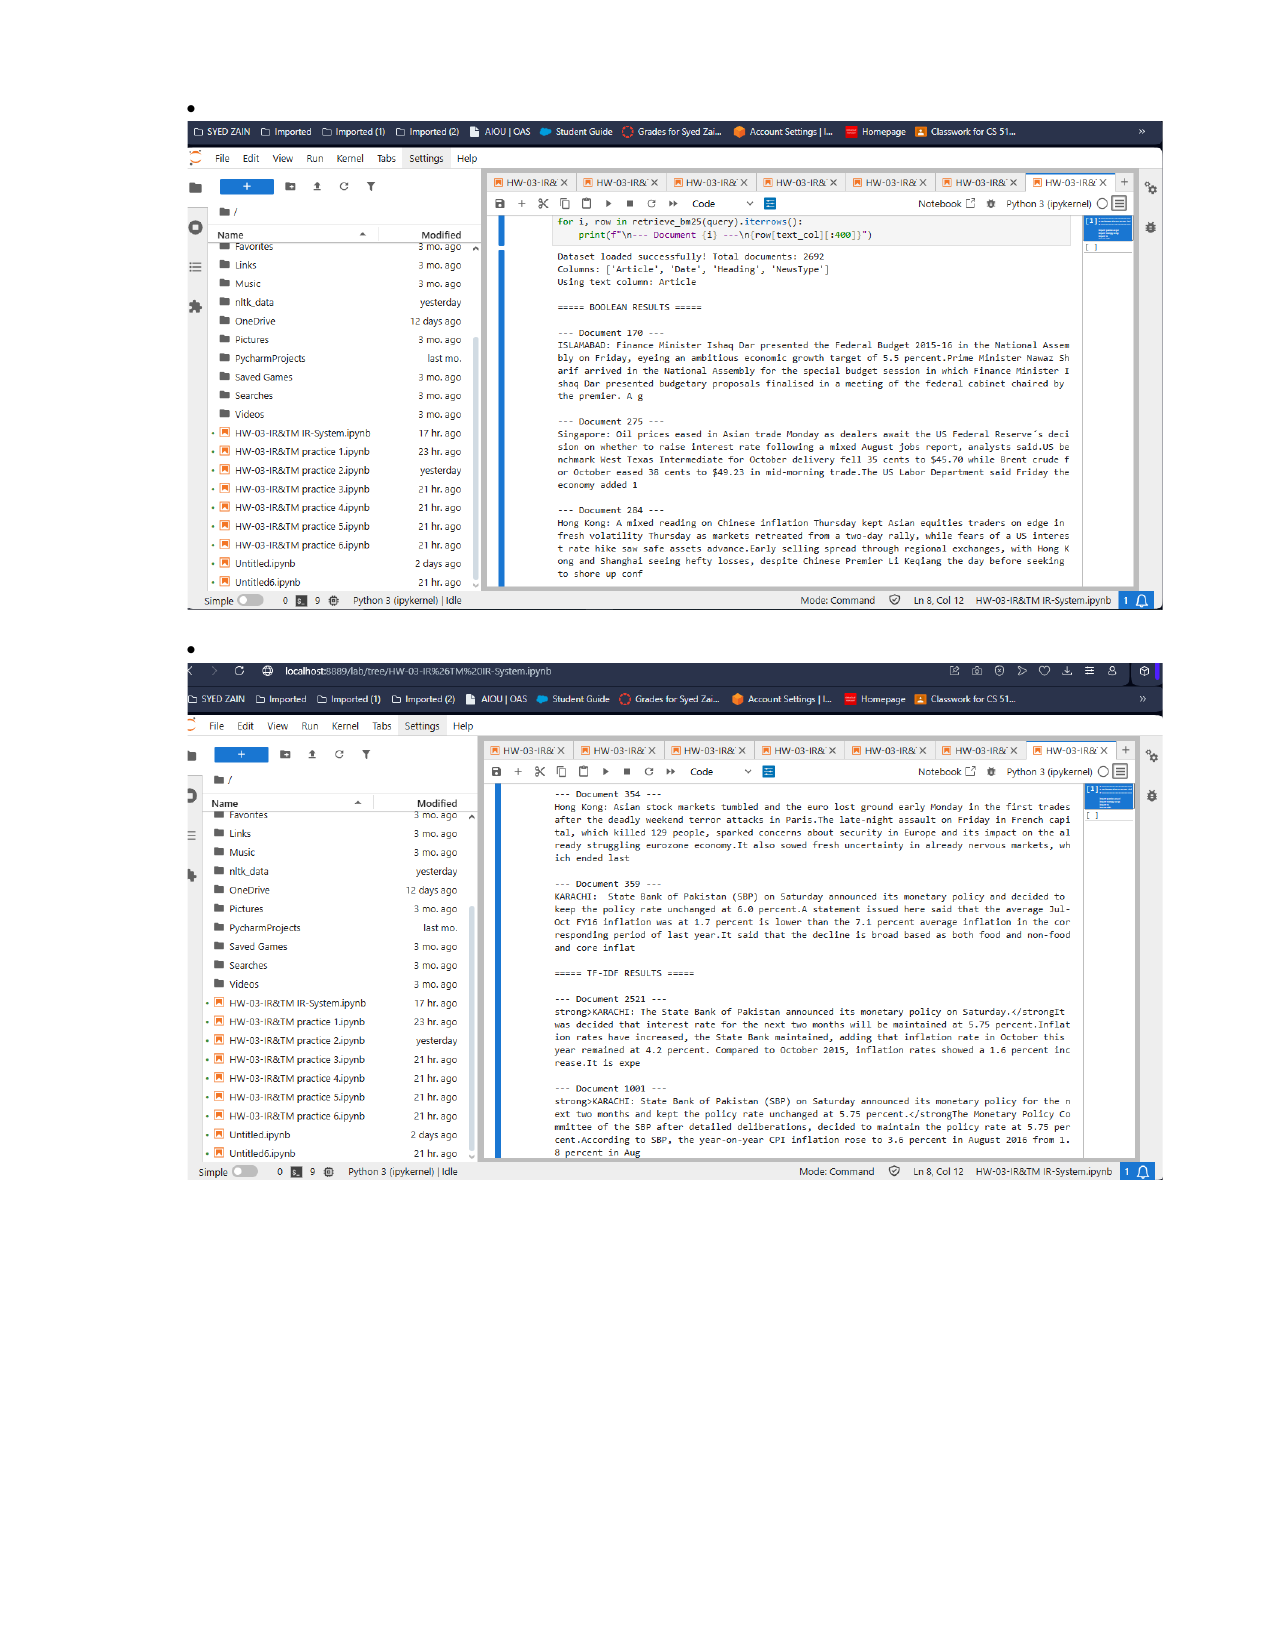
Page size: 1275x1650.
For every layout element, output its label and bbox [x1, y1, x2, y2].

picture [187, 121, 1163, 610]
picture [187, 663, 1163, 1180]
